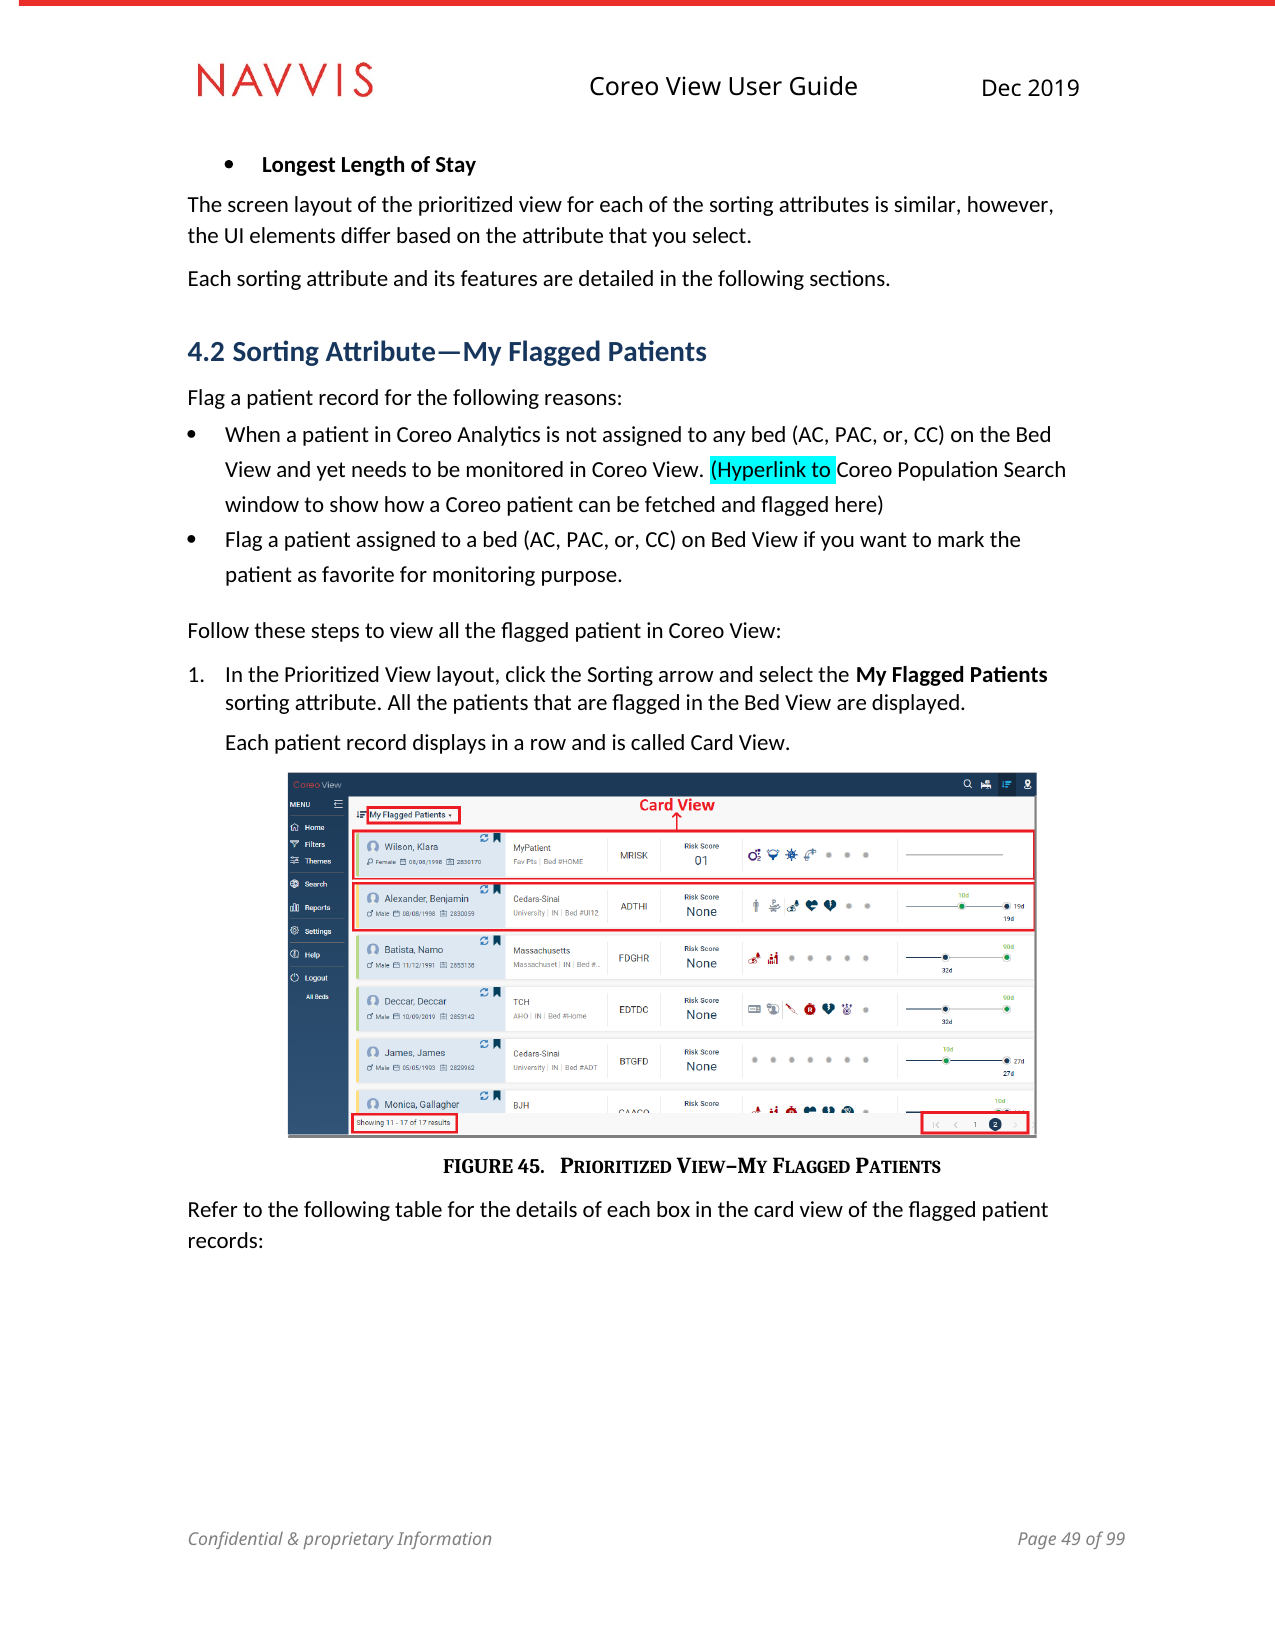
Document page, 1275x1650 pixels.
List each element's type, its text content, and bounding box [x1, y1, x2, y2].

picture [187, 55, 383, 104]
list When a patient in Coreo Analytics is not assigned to any bed (AC, PAC, or, CC) on the Bed View and yet needs to be monitored in Coreo View. (Hyperlink to Coreo Population Search window to show how a Coreo patient can be fetched and flagged here) [187, 421, 1087, 519]
text Flag a patient record for the following reasons: [187, 383, 1087, 411]
list In the Prioritized View layout, click the Sorting arrow and select the My Flagged Patients sorting attribute. All the patients that are flagged in the Bed View are displayed. [187, 660, 1087, 716]
text Each sorting attribute and its features are detailed in the following sections. [187, 264, 1087, 292]
picture [287, 772, 1037, 1140]
text Follow these steps to view all the flagged patient in Coreo View: [187, 616, 1087, 644]
subtitle Sorting Attribute—My Flagged Patients [187, 333, 1087, 368]
list Flag a patient assigned to a bed (AC, PAC, or, CC) on Bed View if you want to mark the patient as favorite for monitoring purpose. [187, 526, 1087, 589]
text The screen layout of the prioritized view for each of the sorting attributes is similar, however, the UI elements differ based on the attribute that you select. [187, 191, 1087, 249]
text Refer to the following table for the details of each box in the card view of the flagged patient records: [187, 1195, 1087, 1254]
text Each patient record displays in a row and is called Card View. [225, 728, 1087, 756]
list Longest Length of Stay [225, 150, 1087, 178]
text Prioritized View–My Flagged Patients [296, 1152, 1087, 1179]
